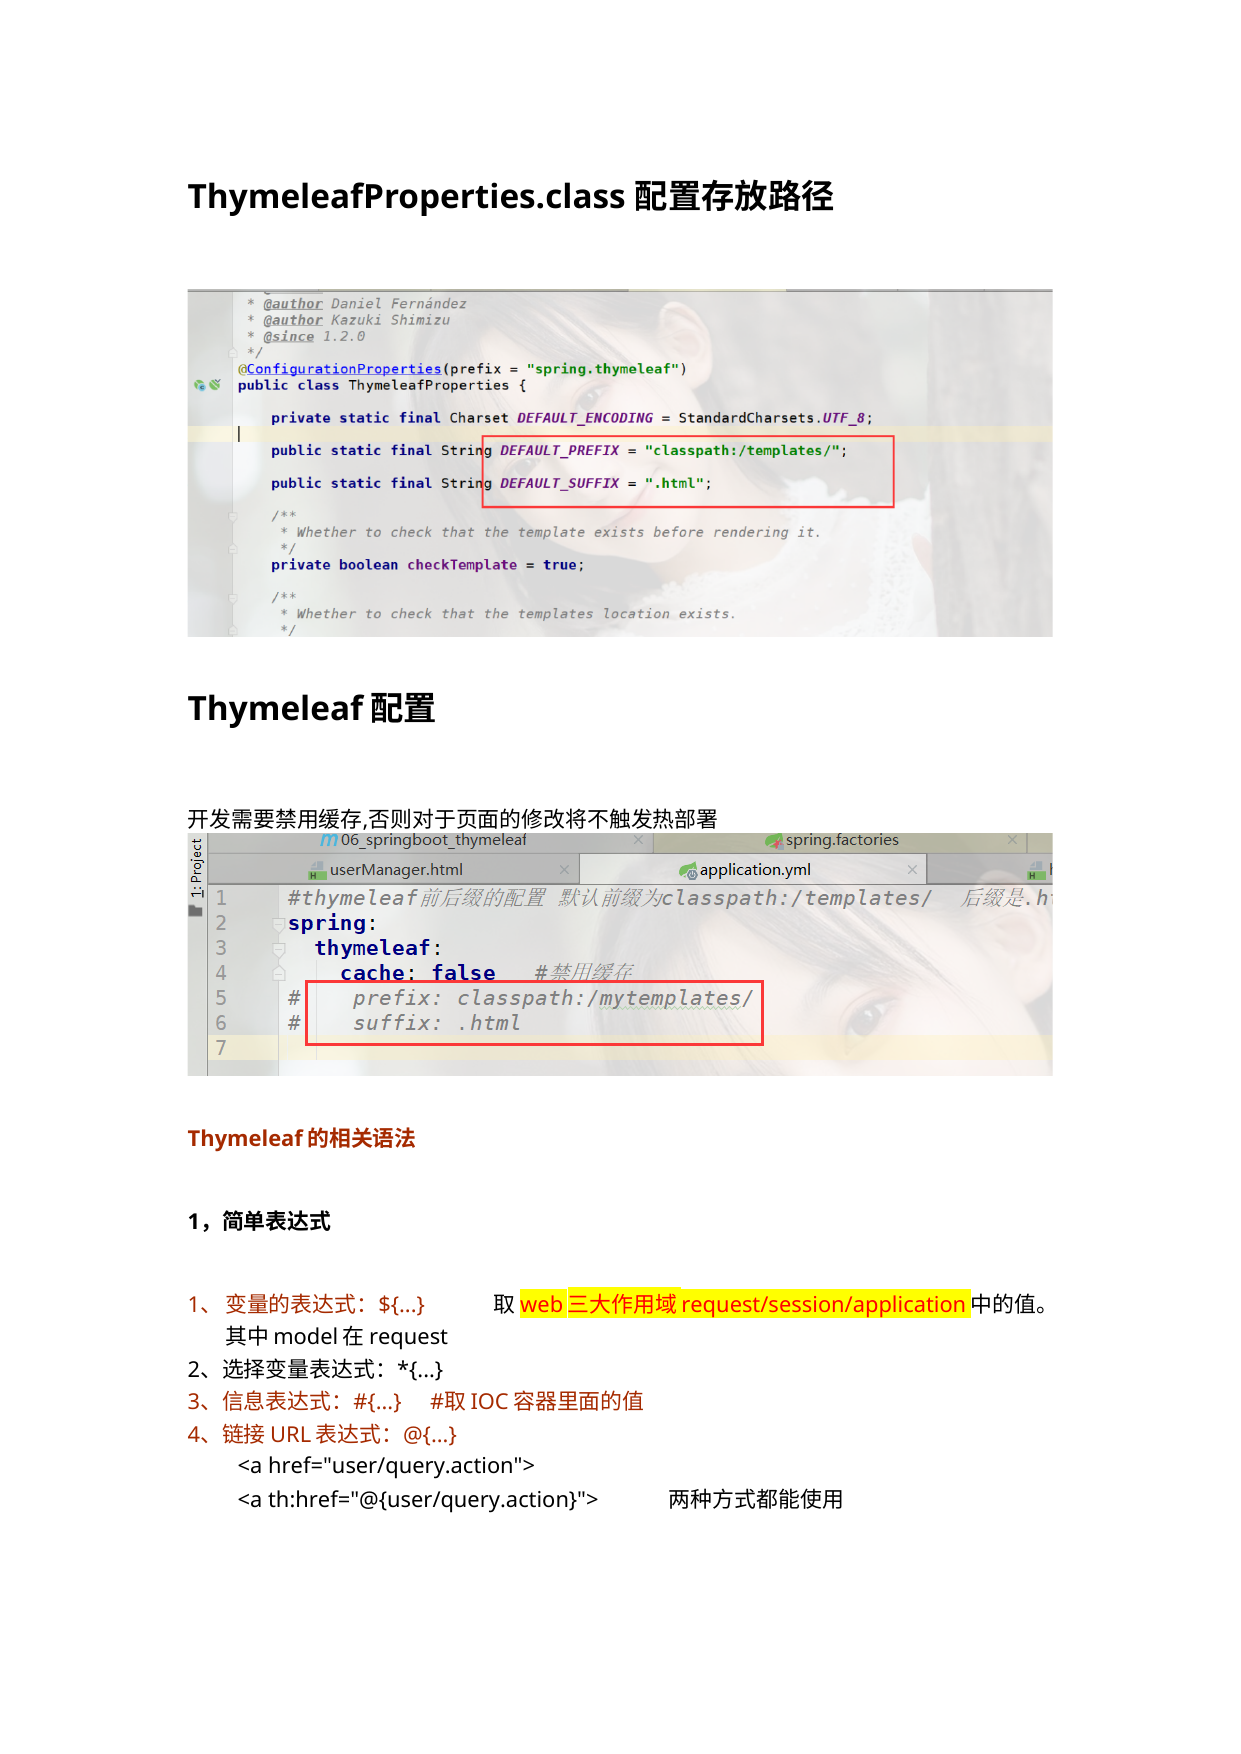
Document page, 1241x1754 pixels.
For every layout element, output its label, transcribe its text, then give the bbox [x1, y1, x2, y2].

subtitle 1，简单表达式 [187, 1204, 1053, 1236]
text 开发需要禁用缓存,否则对于页面的修改将不触发热部署 [187, 801, 1053, 833]
text 2、选择变量表达式：*{...} [187, 1351, 1053, 1384]
list 变量的表达式：${...} 取web三大作用域request/session/application中的值。其中model在request [187, 1286, 1053, 1351]
text <a th:href="@{user/query.action}"> 两种方式都能使用 [187, 1481, 1053, 1514]
subtitle Thymeleaf的相关语法 [187, 1121, 1053, 1153]
subtitle ThymeleafProperties.class 配置存放路径 [187, 162, 1053, 227]
subtitle Thymeleaf配置 [187, 674, 1053, 739]
text <a href="user/query.action"> [187, 1449, 1053, 1481]
text 4、链接URL表达式：@{...} [187, 1416, 1053, 1449]
picture [187, 833, 1053, 1076]
text 3、信息表达式：#{...} #取IOC容器里面的值 [187, 1384, 1053, 1416]
picture [187, 289, 1053, 637]
